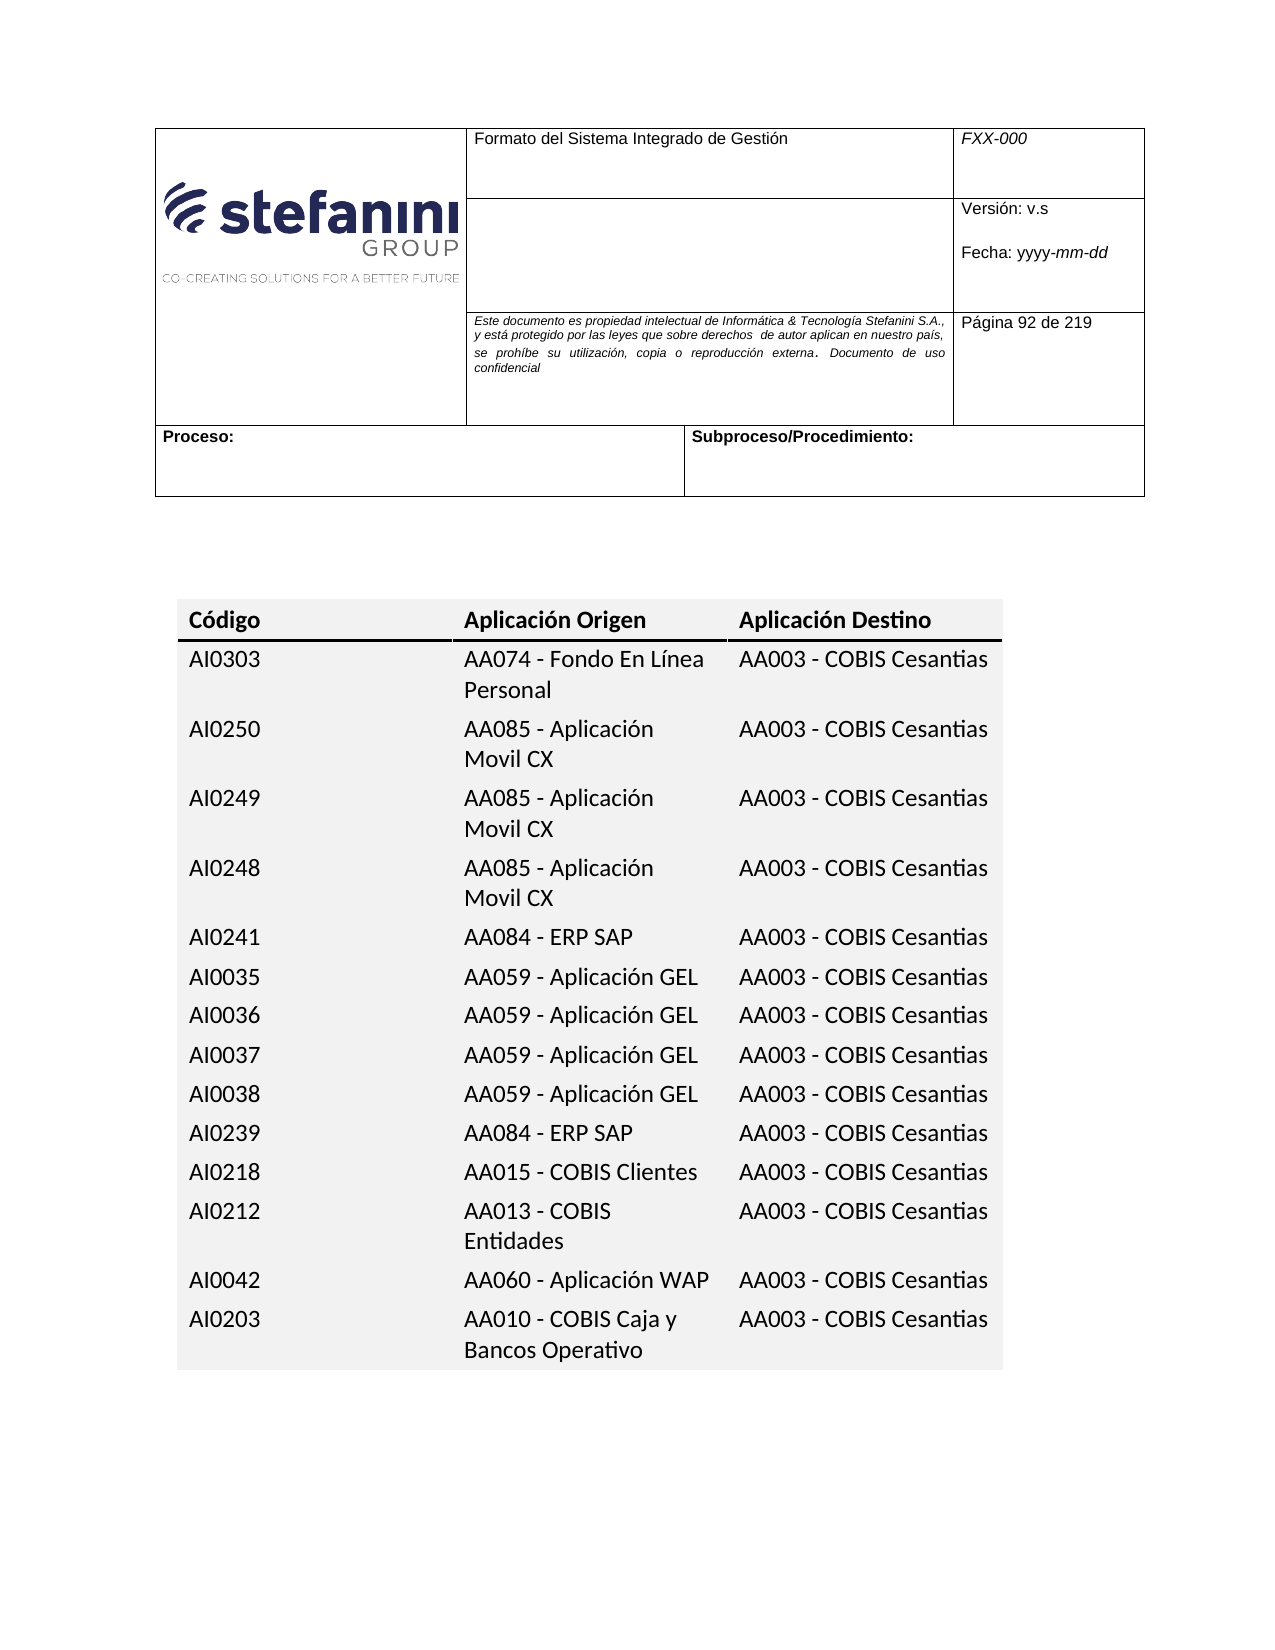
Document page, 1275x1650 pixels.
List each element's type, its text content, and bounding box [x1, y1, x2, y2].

table_cell AA013 - COBIS Entidades [453, 1191, 727, 1260]
table_cell AI0036 [178, 996, 452, 1034]
table_cell AA084 - ERP SAP [453, 1113, 727, 1151]
table_cell AA060 - Aplicación WAP [453, 1261, 727, 1299]
table_cell AA059 - Aplicación GEL [453, 957, 727, 995]
table_cell AA085 - Aplicación Movil CX [453, 848, 727, 917]
table_cell AI0248 [178, 848, 452, 917]
table_cell AA059 - Aplicación GEL [453, 1035, 727, 1073]
table_cell AA003 - COBIS Cesantias [728, 779, 1002, 847]
table_cell AA010 - COBIS Caja y Bancos Operativo [453, 1300, 727, 1368]
table_cell AA085 - Aplicación Movil CX [453, 779, 727, 847]
table_cell AA003 - COBIS Cesantias [728, 1261, 1002, 1299]
table_cell AA059 - Aplicación GEL [453, 1074, 727, 1112]
table_cell AI0241 [178, 918, 452, 956]
table_cell AI0218 [178, 1152, 452, 1190]
table_cell AA003 - COBIS Cesantias [728, 1191, 1002, 1260]
table_cell AA003 - COBIS Cesantias [728, 1074, 1002, 1112]
table_cell AA003 - COBIS Cesantias [728, 709, 1002, 778]
table_cell AA059 - Aplicación GEL [453, 996, 727, 1034]
table_cell AI0203 [178, 1300, 452, 1368]
table_header Aplicación Destino [728, 600, 1002, 638]
table_cell AA074 - Fondo En Línea Personal [453, 642, 727, 708]
table_cell AA003 - COBIS Cesantias [728, 1035, 1002, 1073]
table_cell AI0035 [178, 957, 452, 995]
table_cell AI0212 [178, 1191, 452, 1260]
table_cell AI0250 [178, 709, 452, 778]
picture [162, 182, 460, 286]
table_cell AA003 - COBIS Cesantias [728, 1113, 1002, 1151]
table_cell AA015 - COBIS Clientes [453, 1152, 727, 1190]
table_header Aplicación Origen [453, 600, 727, 638]
table_header Código [178, 600, 452, 638]
table_cell AA003 - COBIS Cesantias [728, 848, 1002, 917]
table_cell AA003 - COBIS Cesantias [728, 996, 1002, 1034]
table_cell AA003 - COBIS Cesantias [728, 1152, 1002, 1190]
table_cell AI0038 [178, 1074, 452, 1112]
table_cell AI0303 [178, 642, 452, 708]
table_cell AA003 - COBIS Cesantias [728, 957, 1002, 995]
table_cell AA085 - Aplicación Movil CX [453, 709, 727, 778]
table_cell AA003 - COBIS Cesantias [728, 642, 1002, 708]
table_cell AA003 - COBIS Cesantias [728, 918, 1002, 956]
table_cell AI0249 [178, 779, 452, 847]
table_cell AI0239 [178, 1113, 452, 1151]
table_cell AA084 - ERP SAP [453, 918, 727, 956]
table_cell AI0037 [178, 1035, 452, 1073]
table_cell AA003 - COBIS Cesantias [728, 1300, 1002, 1368]
table_cell AI0042 [178, 1261, 452, 1299]
